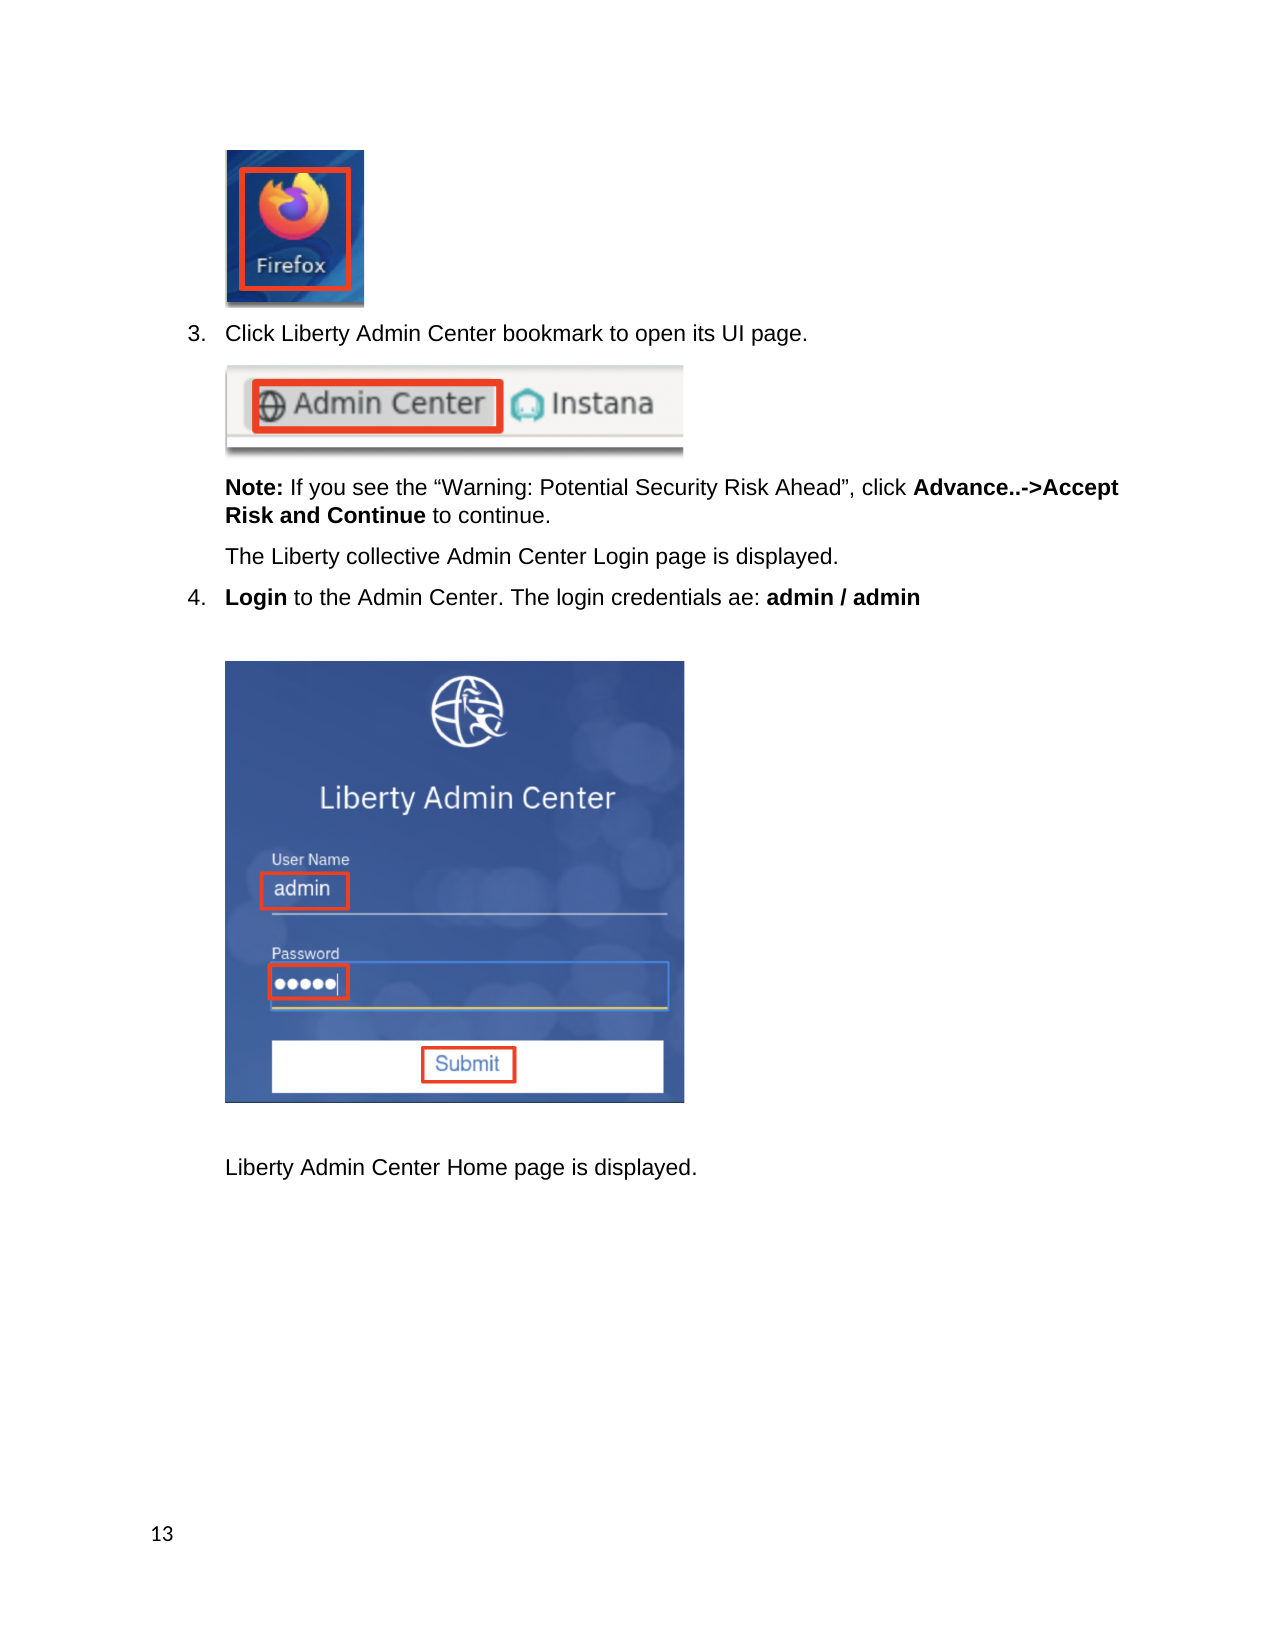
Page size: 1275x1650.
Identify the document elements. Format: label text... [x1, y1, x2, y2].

picture [225, 359, 684, 462]
list Click Liberty Admin Center bookmark to open its UI page. [187, 320, 1125, 347]
text Liberty Admin Center Home page is displayed. [225, 1154, 1125, 1180]
picture [225, 150, 365, 308]
list Login to the Admin Center. The login credentials ae: admin / admin [187, 584, 1125, 610]
text The Liberty collective Admin Center Login page is displayed. [225, 543, 1125, 569]
text Note: If you see the “Warning: Potential Security Risk Ahead”, click Advance..->Accept Risk and Continue to continue. [225, 474, 1125, 528]
picture [225, 661, 685, 1103]
